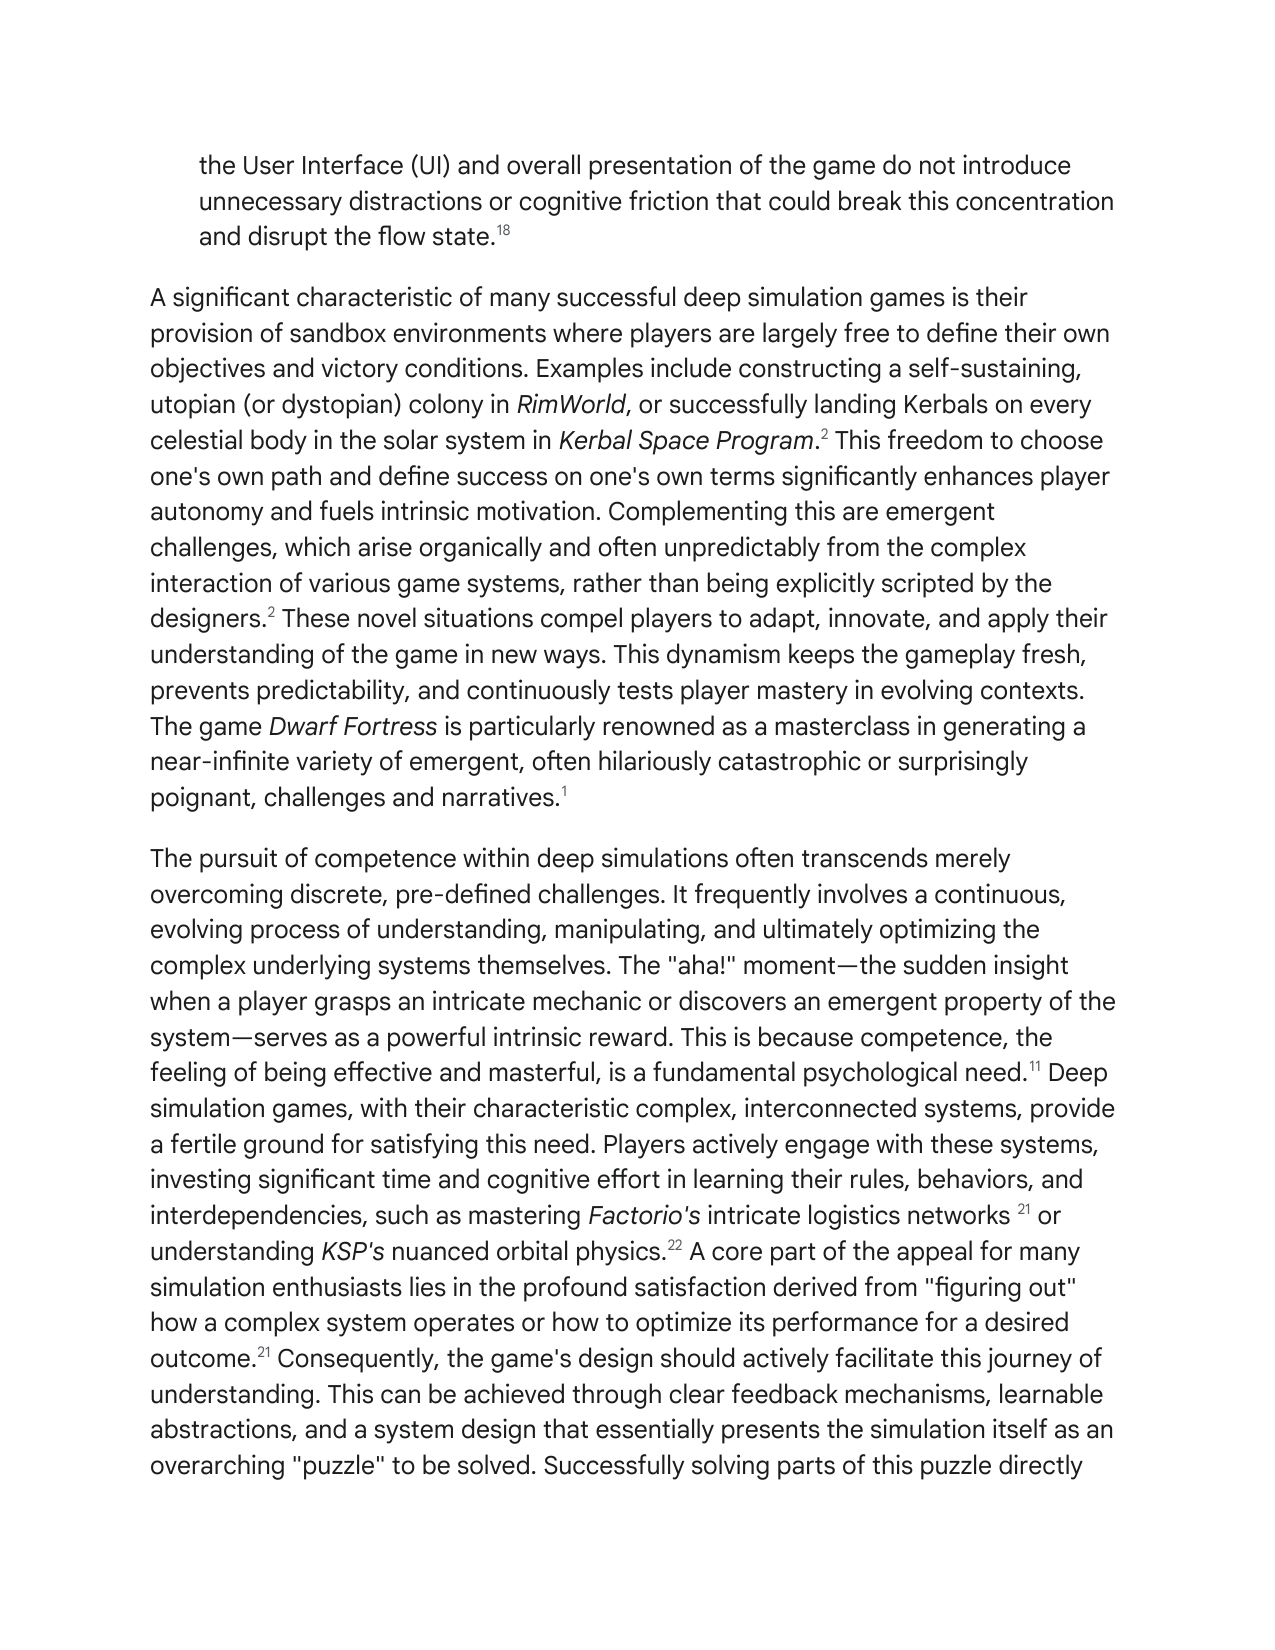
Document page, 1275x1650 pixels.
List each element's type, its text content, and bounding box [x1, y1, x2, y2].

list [161, 150, 1125, 253]
text A significant characteristic of many successful deep simulation games is their provision of sandbox environments where players are largely free to define their own objectives and victory conditions. Examples include constructing a self-sustaining, utopian (or dystopian) colony in RimWorld, or successfully landing Kerbals on every celestial body in the solar system in Kerbal Space Program.2 This freedom to choose one's own path and define success on one's own terms significantly enhances player autonomy and fuels intrinsic motivation. Complementing this are emergent challenges, which arise organically and often unpredictably from the complex interaction of various game systems, rather than being explicitly scripted by the designers.2 These novel situations compel players to adapt, innovate, and apply their understanding of the game in new ways. This dynamism keeps the gameplay fresh, prevents predictability, and continuously tests player mastery in evolving contexts. The game Dwarf Fortress is particularly renowned as a masterclass in generating a near-infinite variety of emergent, often hilariously catastrophic or surprisingly poignant, challenges and narratives.1 [150, 282, 1125, 814]
